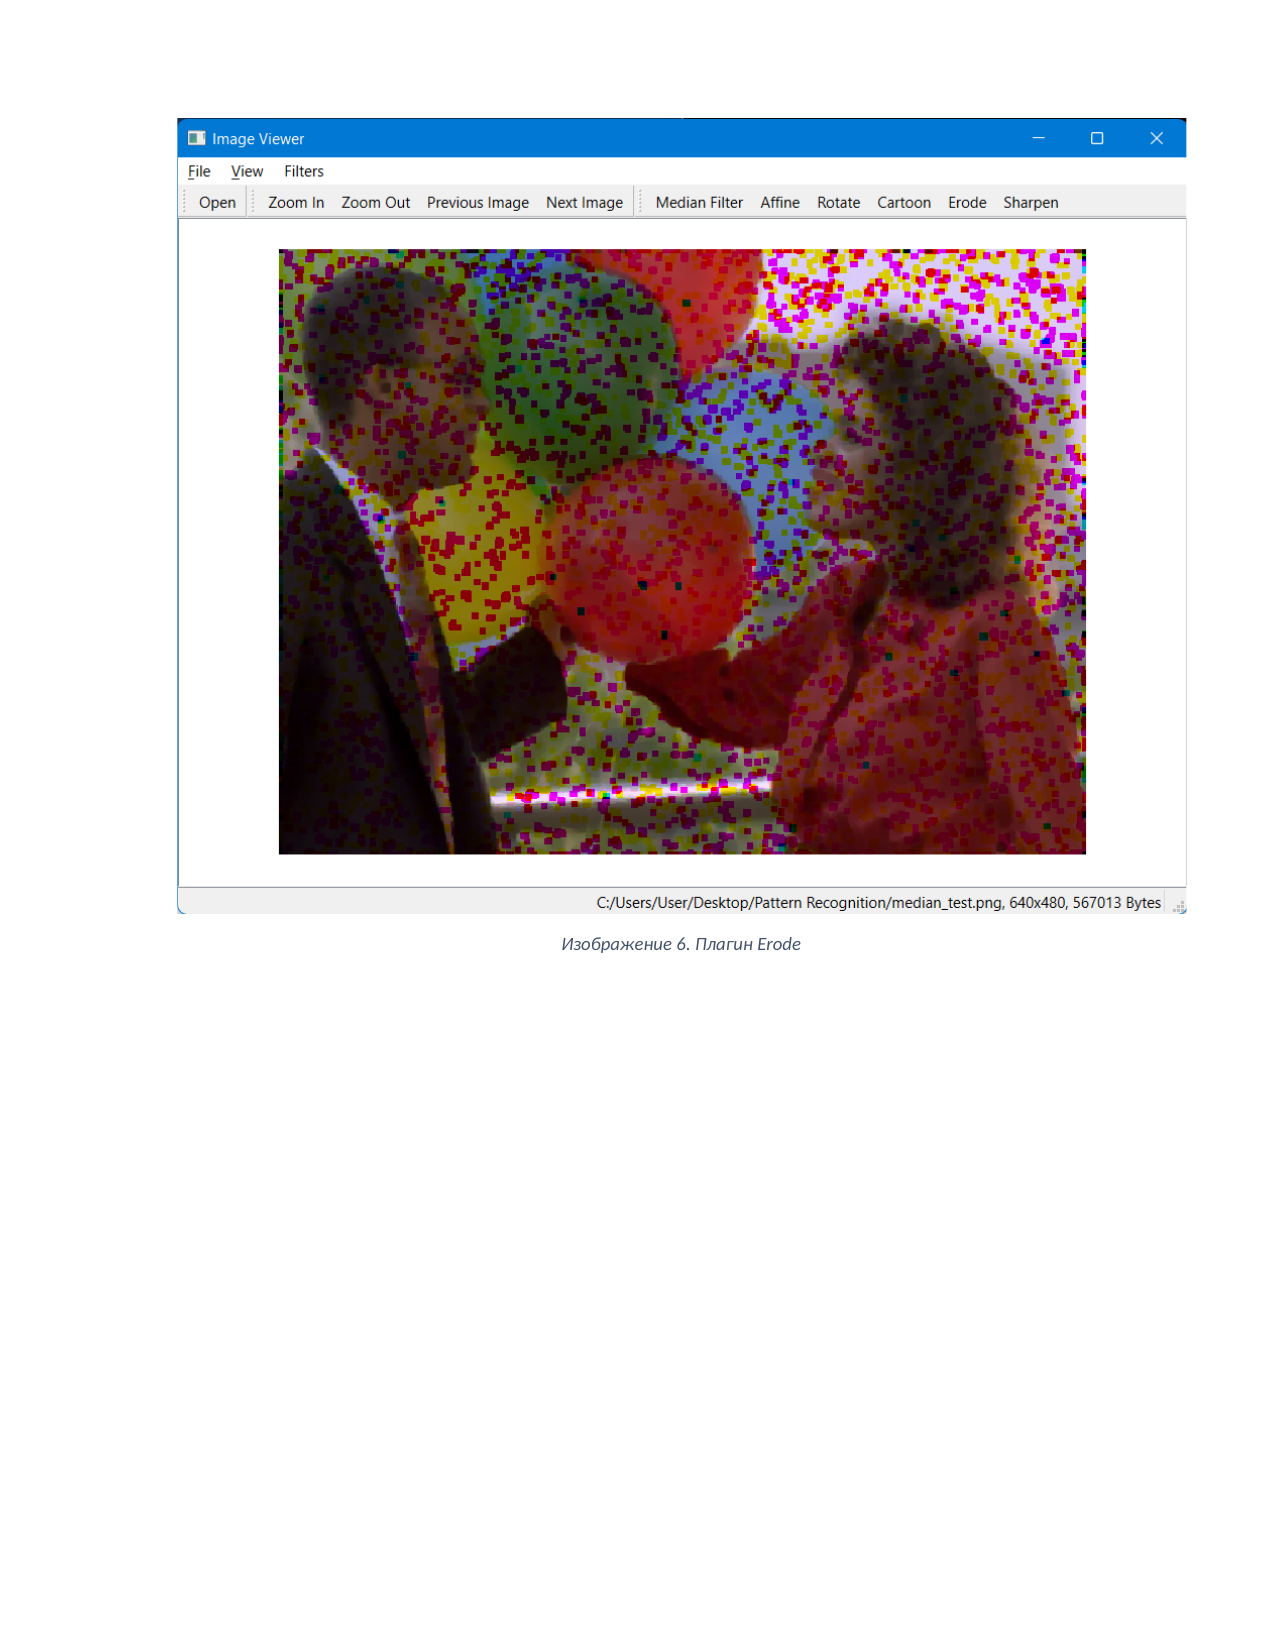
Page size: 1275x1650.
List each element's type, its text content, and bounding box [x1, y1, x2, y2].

text Изображение 6. Плагин Erode [177, 932, 1186, 955]
picture [177, 118, 1187, 914]
